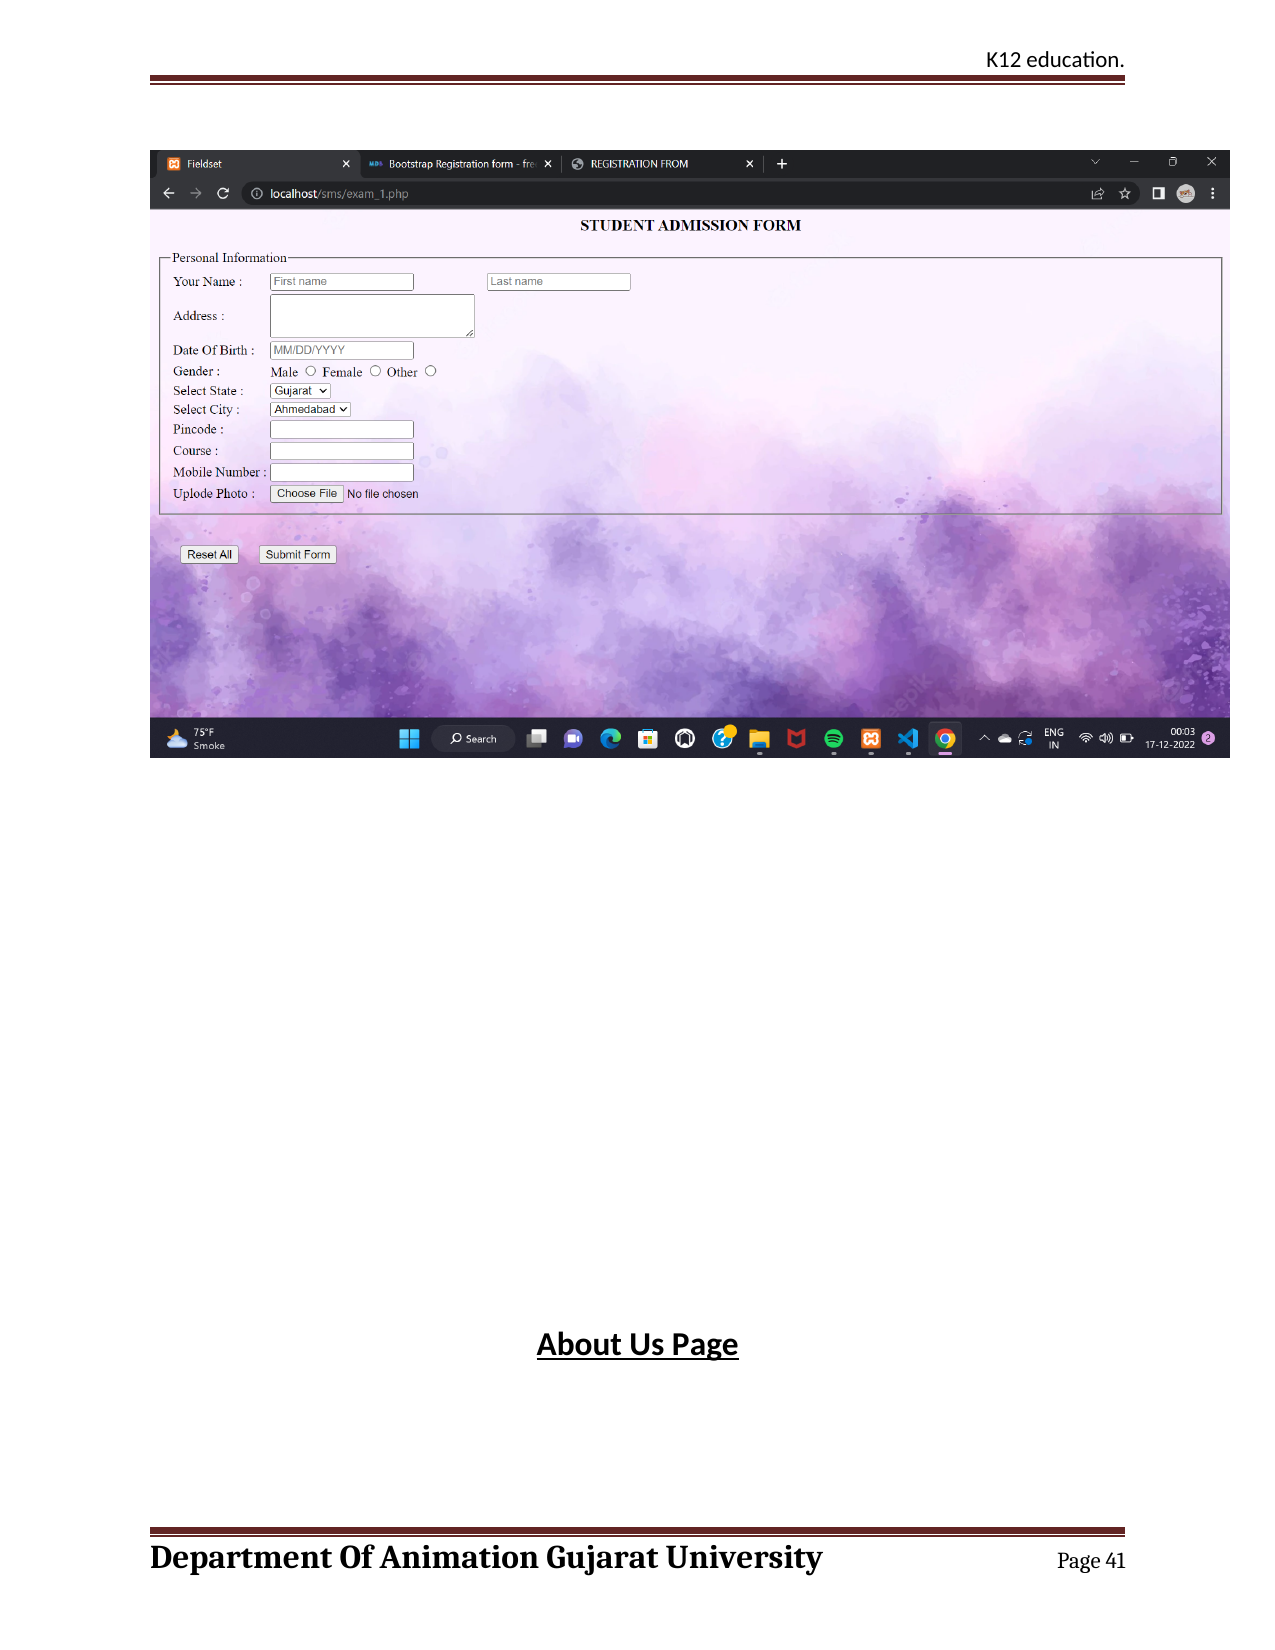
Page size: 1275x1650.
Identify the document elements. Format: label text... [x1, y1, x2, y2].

picture [150, 150, 1230, 758]
text About Us Page [150, 1323, 1125, 1364]
